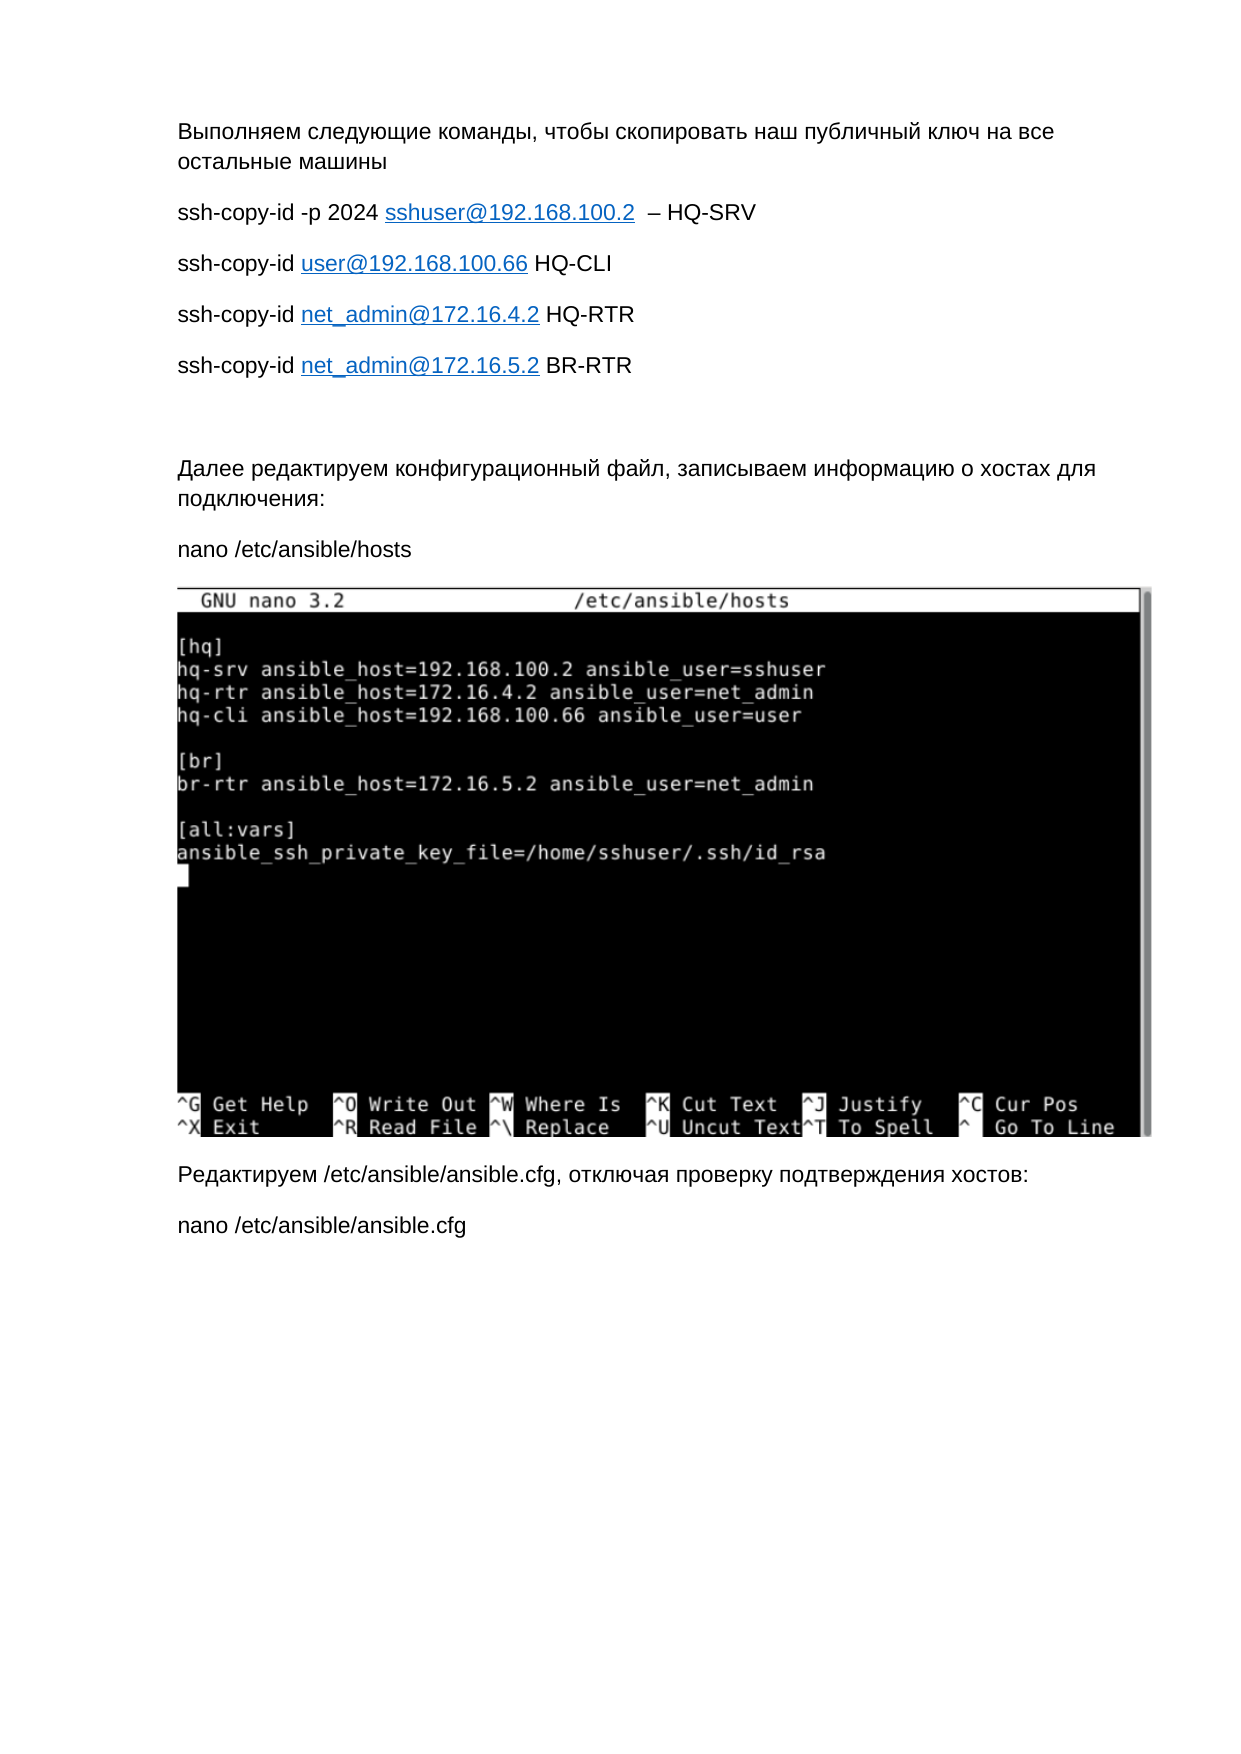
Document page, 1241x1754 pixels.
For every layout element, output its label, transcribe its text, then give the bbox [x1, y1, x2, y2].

text nano /etc/ansible/hosts [177, 536, 1152, 562]
text ssh-copy-id net_admin@172.16.5.2 BR-RTR [177, 352, 1152, 379]
text ssh-copy-id -p 2024 sshuser@192.168.100.2 – HQ-SRV [177, 199, 1152, 226]
text Выполняем следующие команды, чтобы скопировать наш публичный ключ на все остальные машины [177, 118, 1152, 175]
text nano /etc/ansible/ansible.cfg [177, 1212, 1152, 1239]
text Далее редактируем конфигурационный файл, записываем информацию о хостах для подключения: [177, 454, 1152, 511]
text ssh-copy-id user@192.168.100.66 HQ-CLI [177, 250, 1152, 277]
text ssh-copy-id net_admin@172.16.4.2 HQ-RTR [177, 301, 1152, 328]
text Редактируем /etc/ansible/ansible.cfg, отключая проверку подтверждения хостов: [177, 1161, 1152, 1188]
picture [177, 586, 1152, 1137]
